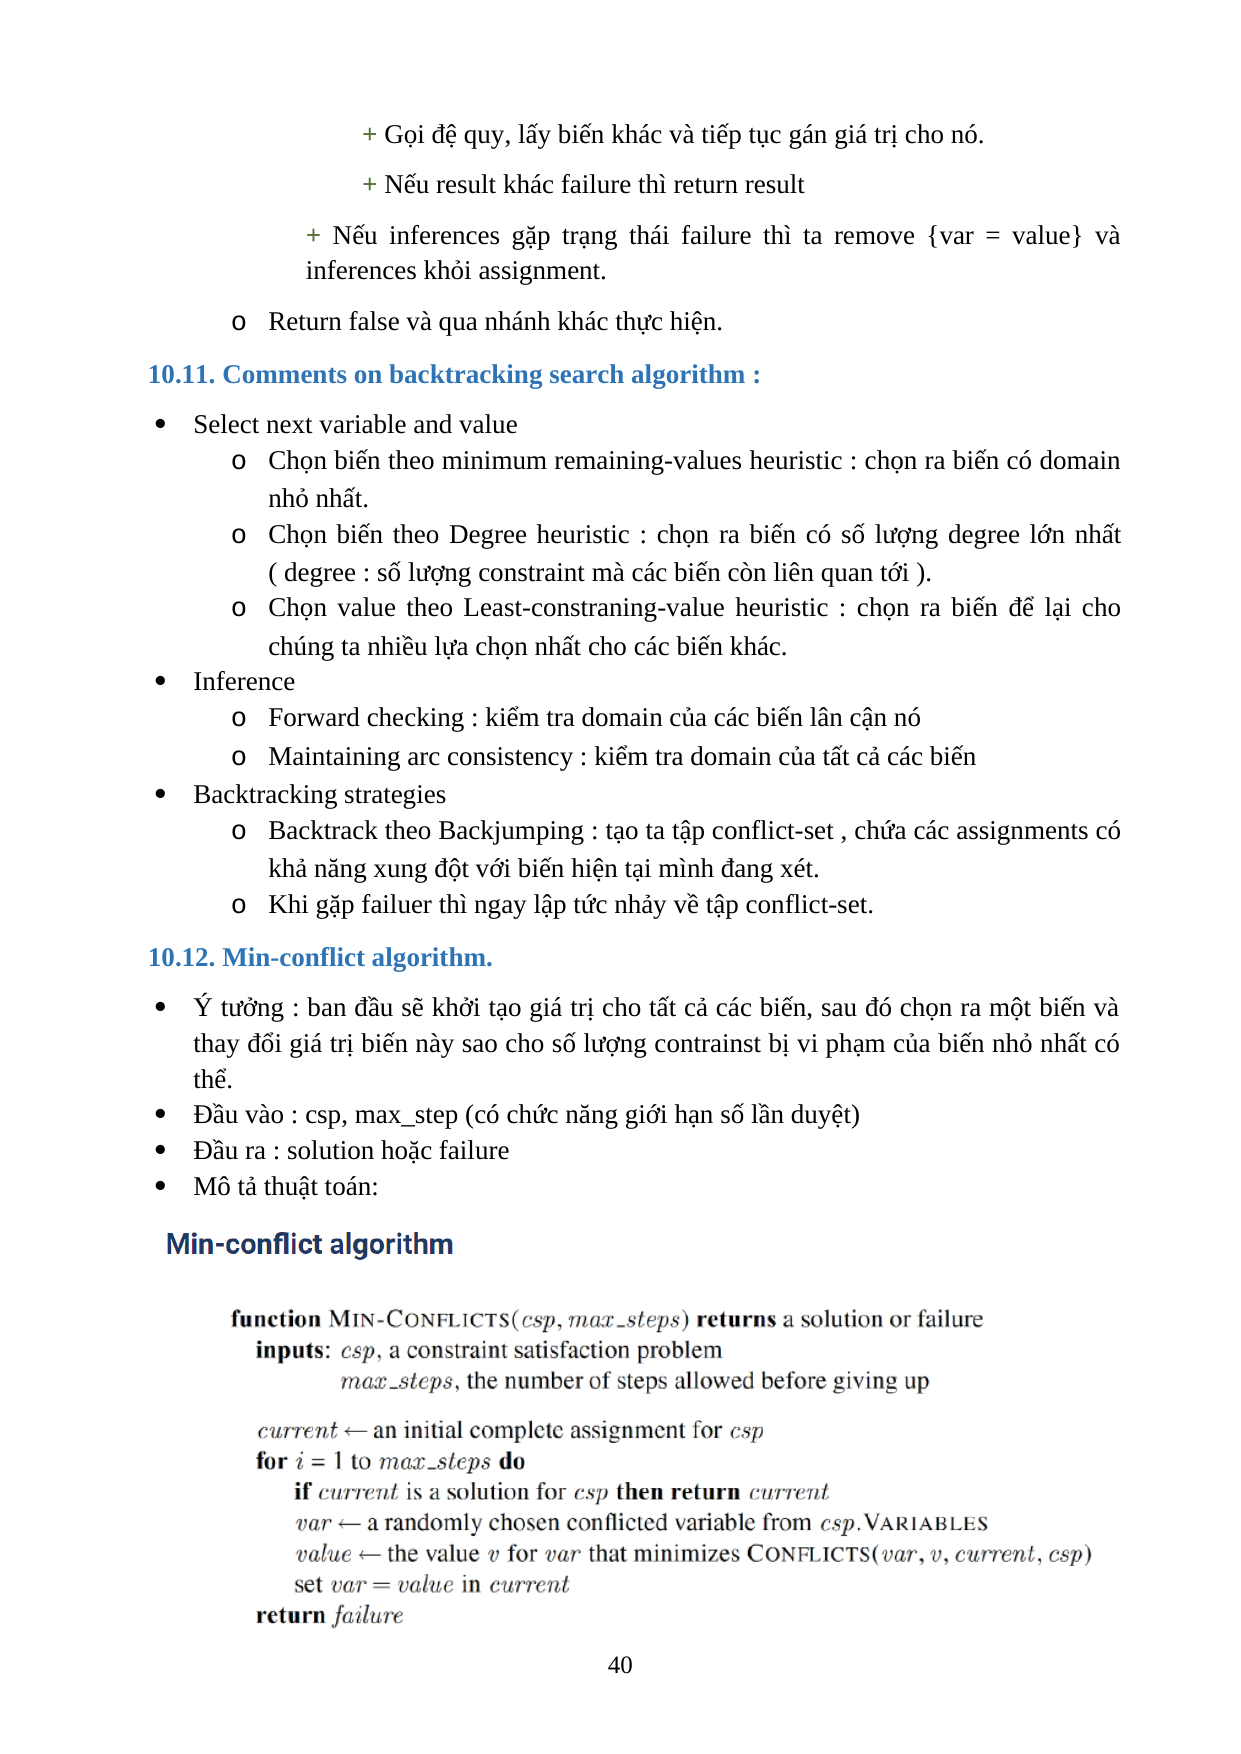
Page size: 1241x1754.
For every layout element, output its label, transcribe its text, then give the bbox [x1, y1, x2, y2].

text + Nếu inferences gặp trạng thái failure thì ta remove {var = value} và inferences khỏi assignment. [306, 219, 1122, 286]
list Return false và qua nhánh khác thực hiện. [231, 305, 1122, 338]
subtitle 10.11. Comments on backtracking search algorithm : [148, 358, 1122, 389]
list Đầu vào : csp, max_step (có chức năng giới hạn số lần duyệt) [156, 1098, 1122, 1130]
list Ý tưởng : ban đầu sẽ khởi tạo giá trị cho tất cả các biến, sau đó chọn ra một biến và thay đổi giá trị biến này sao cho số lượng contrainst bị vi phạm của biến nhỏ nhất có thể. [156, 991, 1122, 1094]
text + Nếu result khác failure thì return result [287, 168, 1122, 199]
list Inference [156, 665, 1122, 697]
list Backtracking strategies [156, 778, 1122, 809]
text + Gọi đệ quy, lấy biến khác và tiếp tục gán giá trị cho nó. [287, 118, 1122, 149]
list Mô tả thuật toán: [156, 1170, 1122, 1202]
list Forward checking : kiểm tra domain của các biến lân cận nó [231, 701, 1122, 735]
list Chọn biến theo Degree heuristic : chọn ra biến có số lượng degree lớn nhất ( degree : số lượng constraint mà các biến còn liên quan tới ). [231, 518, 1122, 587]
list Chọn biến theo minimum remaining-values heuristic : chọn ra biến có domain nhỏ nhất. [231, 444, 1122, 513]
picture [150, 1219, 1154, 1643]
list Maintaining arc consistency : kiểm tra domain của tất cả các biến [231, 740, 1122, 773]
list Backtrack theo Backjumping : tạo ta tập conflict-set , chứa các assignments có khả năng xung đột với biến hiện tại mình đang xét. [231, 814, 1122, 883]
list Chọn value theo Least-constraning-value heuristic : chọn ra biến để lại cho chúng ta nhiều lựa chọn nhất cho các biến khác. [231, 592, 1122, 661]
subtitle 10.12. Min-conflict algorithm. [148, 941, 1122, 972]
list Khi gặp failuer thì ngay lập tức nhảy về tập conflict-set. [231, 888, 1122, 921]
list Select next variable and value [156, 408, 1122, 439]
list Đầu ra : solution hoặc failure [156, 1134, 1122, 1166]
